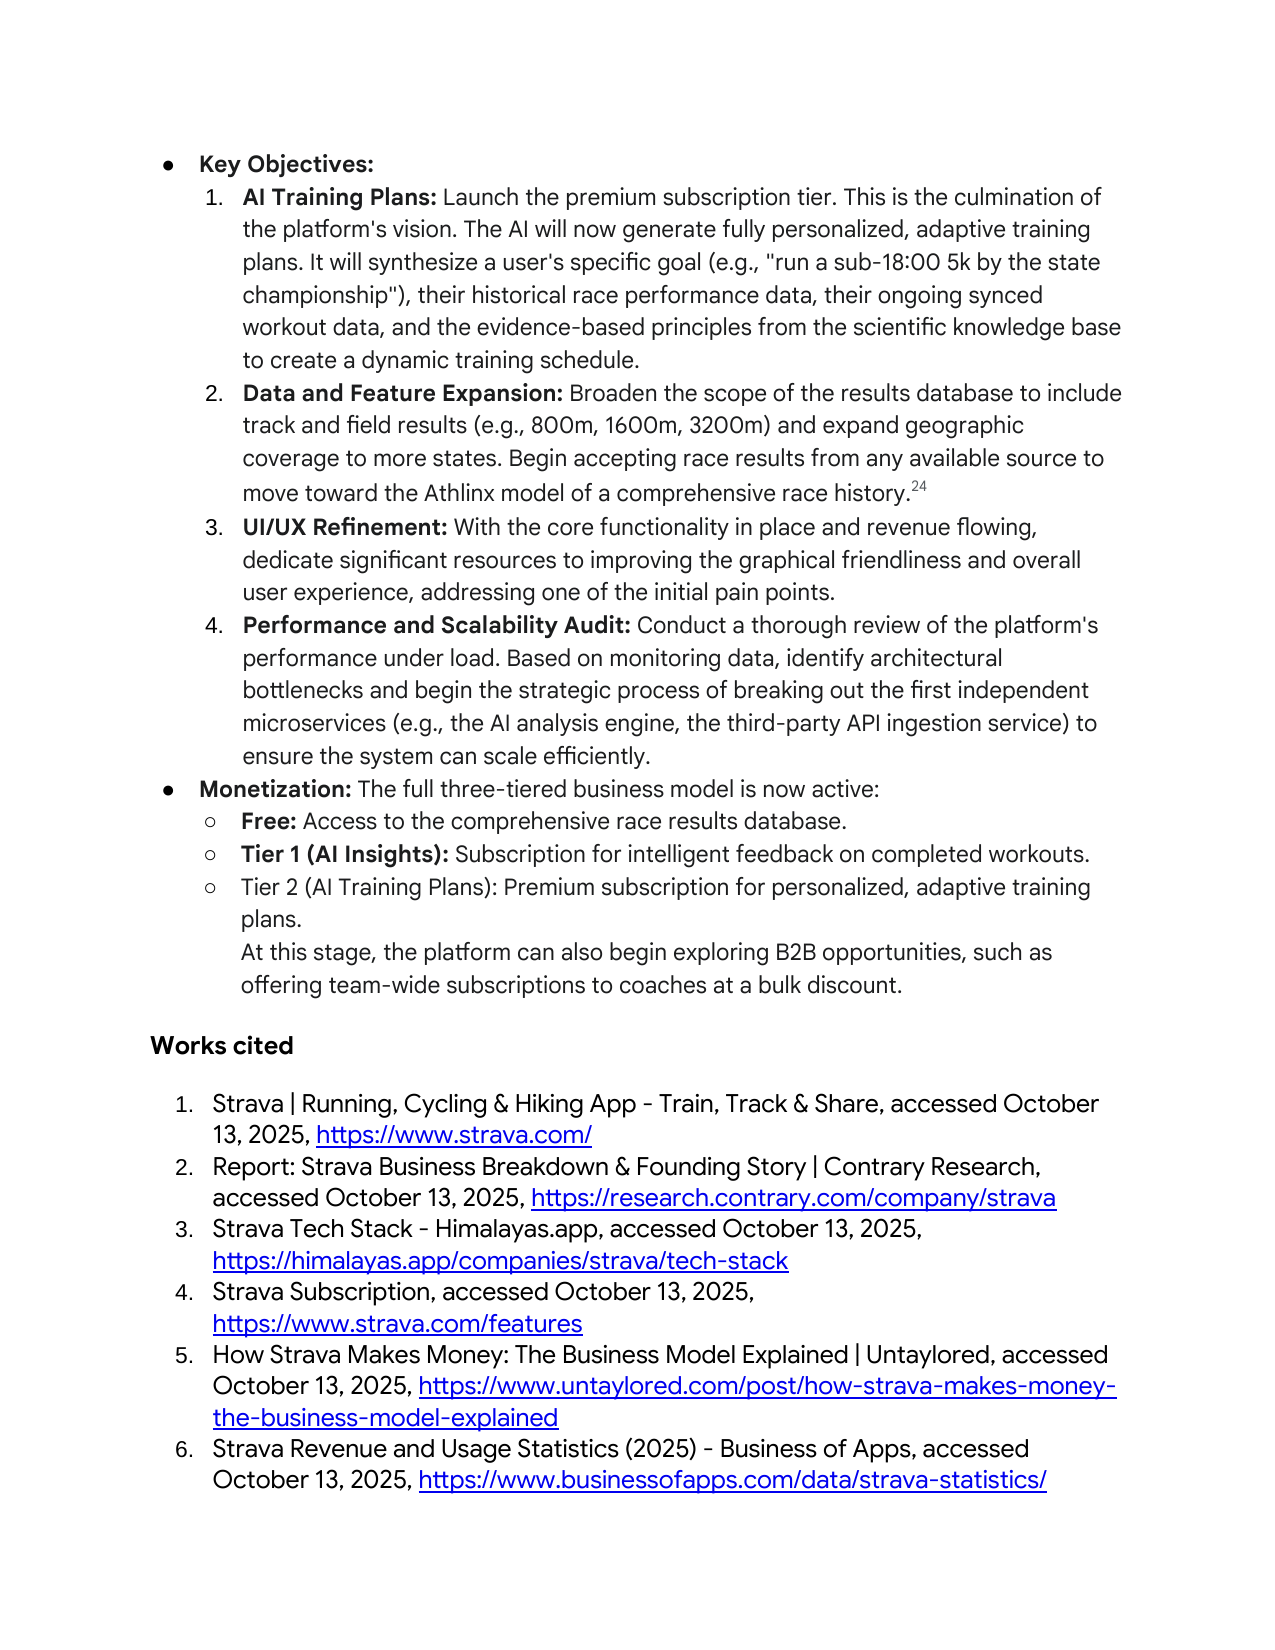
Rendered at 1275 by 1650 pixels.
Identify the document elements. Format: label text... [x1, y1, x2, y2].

list Strava | Running, Cycling & Hiking App - Train, Track & Share, accessed October 13, 2025, https://www.strava.com/ [175, 1088, 1125, 1151]
list How Strava Makes Money: The Business Model Explained | Untaylored, accessed October 13, 2025, https://www.untaylored.com/post/how-strava-makes-money-the-business-model-explained [175, 1339, 1125, 1433]
list Free: Access to the comprehensive race results database. [203, 808, 1125, 836]
list AI Training Plans: Launch the premium subscription tier. This is the culmination of the platform's vision. The AI will now generate fully personalized, adaptive training plans. It will synthesize a user's specific goal (e.g., "run a sub-18:00 5k by the state championship"), their historical race performance data, their ongoing synced workout data, and the evidence-based principles from the scientific knowledge base to create a dynamic training schedule. [205, 183, 1125, 375]
list UI/UX Refinement: With the core functionality in place and revenue flowing, dedicate significant resources to improving the graphical friendliness and overall user experience, addressing one of the initial pain points. [205, 513, 1125, 607]
list Tier 1 (AI Insights): Subscription for intelligent feedback on completed workouts. [203, 840, 1125, 869]
subtitle Works cited [150, 1030, 1125, 1062]
list Strava Tech Stack - Himalayas.app, accessed October 13, 2025, https://himalayas.app/companies/strava/tech-stack [175, 1214, 1125, 1276]
list Performance and Scalability Audit: Conduct a thorough review of the platform's performance under load. Based on monitoring data, identify architectural bottlenecks and begin the strategic process of breaking out the first independent microservices (e.g., the AI analysis engine, the third-party API ingestion service) to ensure the system can scale efficiently. [205, 611, 1125, 771]
list Monetization: The full three-tiered business model is now active: [161, 775, 1125, 804]
list Report: Strava Business Breakdown & Founding Story | Contrary Research, accessed October 13, 2025, https://research.contrary.com/company/strava [175, 1151, 1125, 1214]
list Strava Revenue and Usage Statistics (2025) - Business of Apps, accessed October 13, 2025, https://www.businessofapps.com/data/strava-statistics/ [175, 1433, 1125, 1496]
list Data and Feature Expansion: Broaden the scope of the results database to include track and field results (e.g., 800m, 1600m, 3200m) and expand geographic coverage to more states. Begin accepting race results from any available source to move toward the Athlinx model of a comprehensive race history.24 [205, 379, 1125, 509]
list Key Objectives: [161, 150, 1125, 179]
list Tier 2 (AI Training Plans): Premium subscription for personalized, adaptive training plans. At this stage, the platform can also begin exploring B2B opportunities, such as offering team-wide subscriptions to coaches at a bulk discount. [203, 873, 1125, 1000]
list Strava Subscription, accessed October 13, 2025, https://www.strava.com/features [175, 1276, 1125, 1339]
